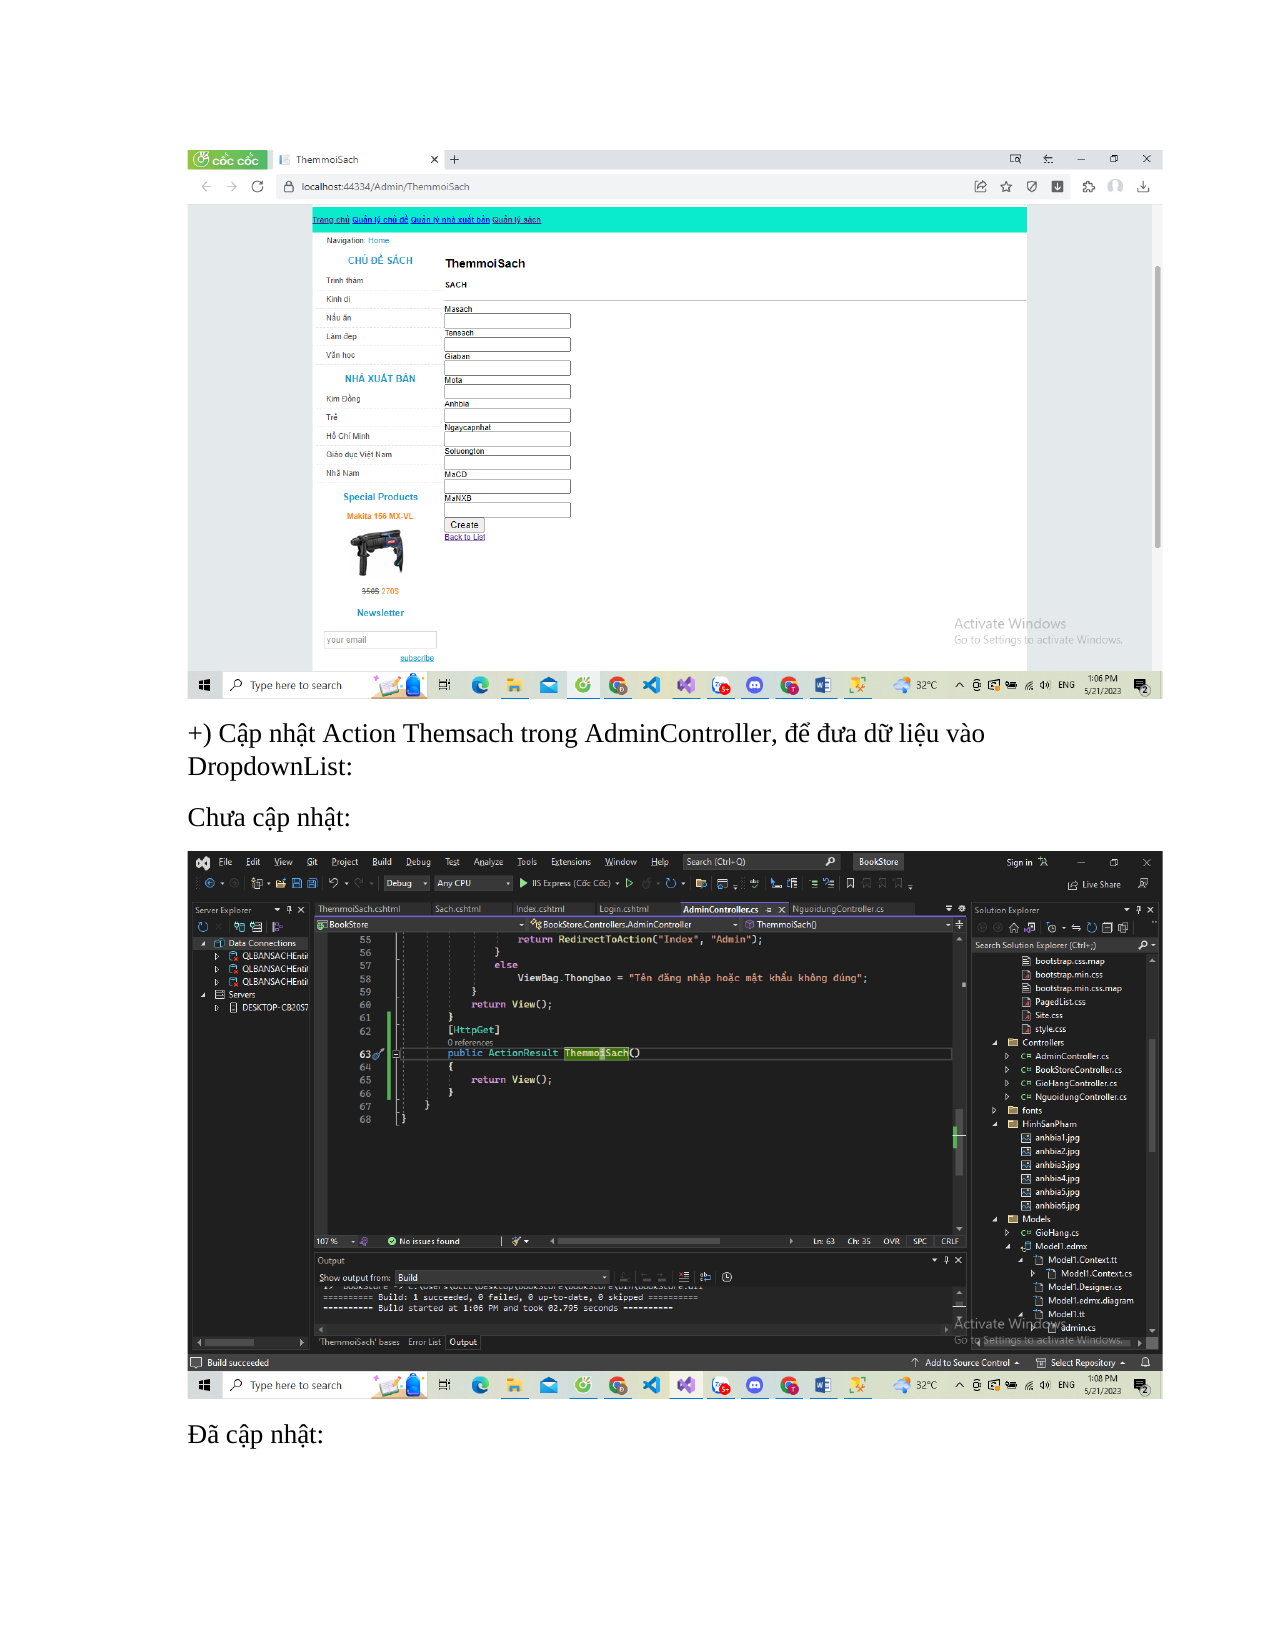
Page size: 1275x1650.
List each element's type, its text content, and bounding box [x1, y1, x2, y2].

picture [187, 150, 1163, 699]
text Đã cập nhật: [187, 1418, 1125, 1449]
picture [187, 851, 1163, 1399]
text Chưa cập nhật: [187, 801, 1125, 832]
text +) Cập nhật Action Themsach trong AdminController, để đưa dữ liệu vào DropdownList: [187, 717, 1125, 782]
